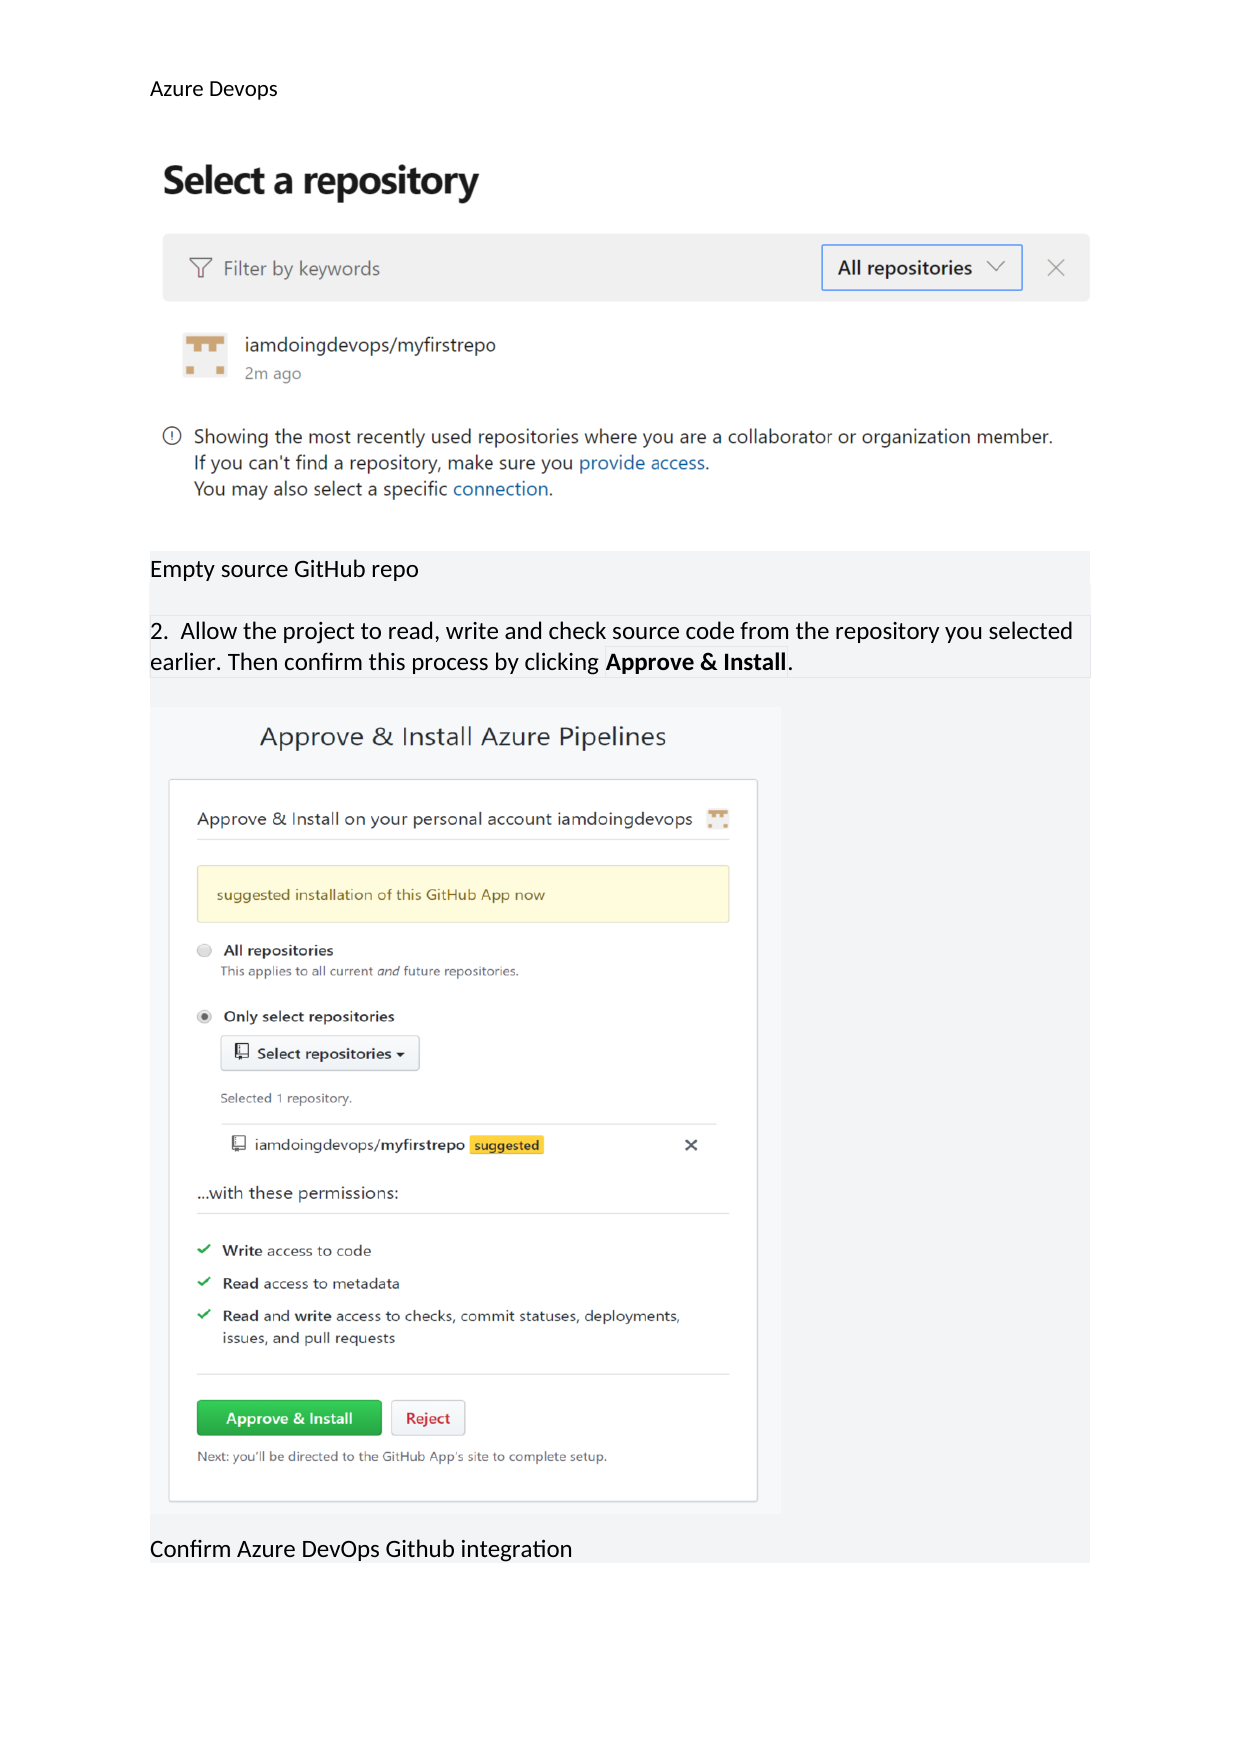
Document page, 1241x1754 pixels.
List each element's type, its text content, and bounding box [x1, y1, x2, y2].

picture [150, 150, 1168, 551]
text 2. Allow the project to read, write and check source code from the repository you selected earlier. Then confirm this process by clicking Approve & Install. [151, 616, 1090, 677]
picture [150, 707, 782, 1514]
text Confirm Azure DevOps Github integration [150, 1533, 1090, 1563]
text Empty source GitHub repo [150, 551, 1090, 583]
